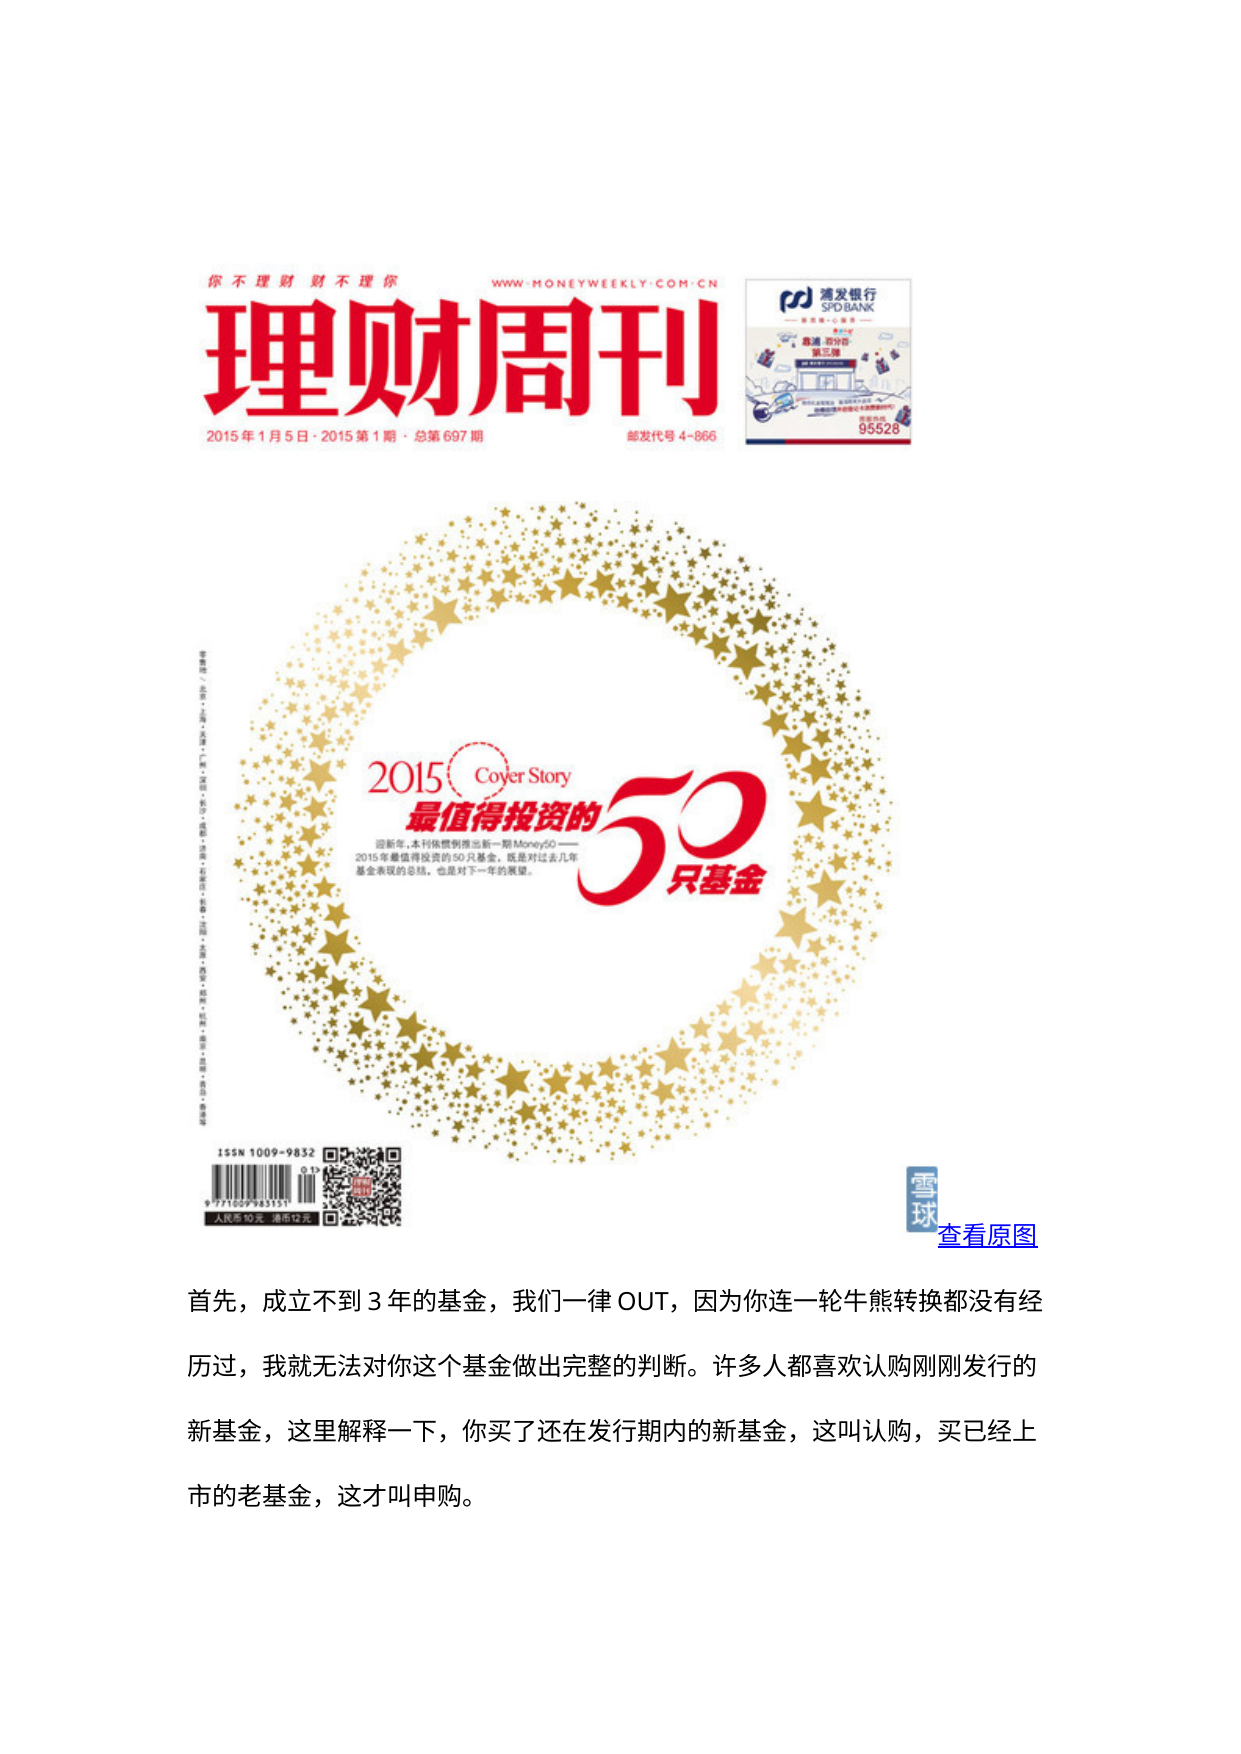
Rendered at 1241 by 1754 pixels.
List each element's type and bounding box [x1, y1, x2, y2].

text [187, 162, 1053, 1527]
picture [187, 227, 938, 1245]
